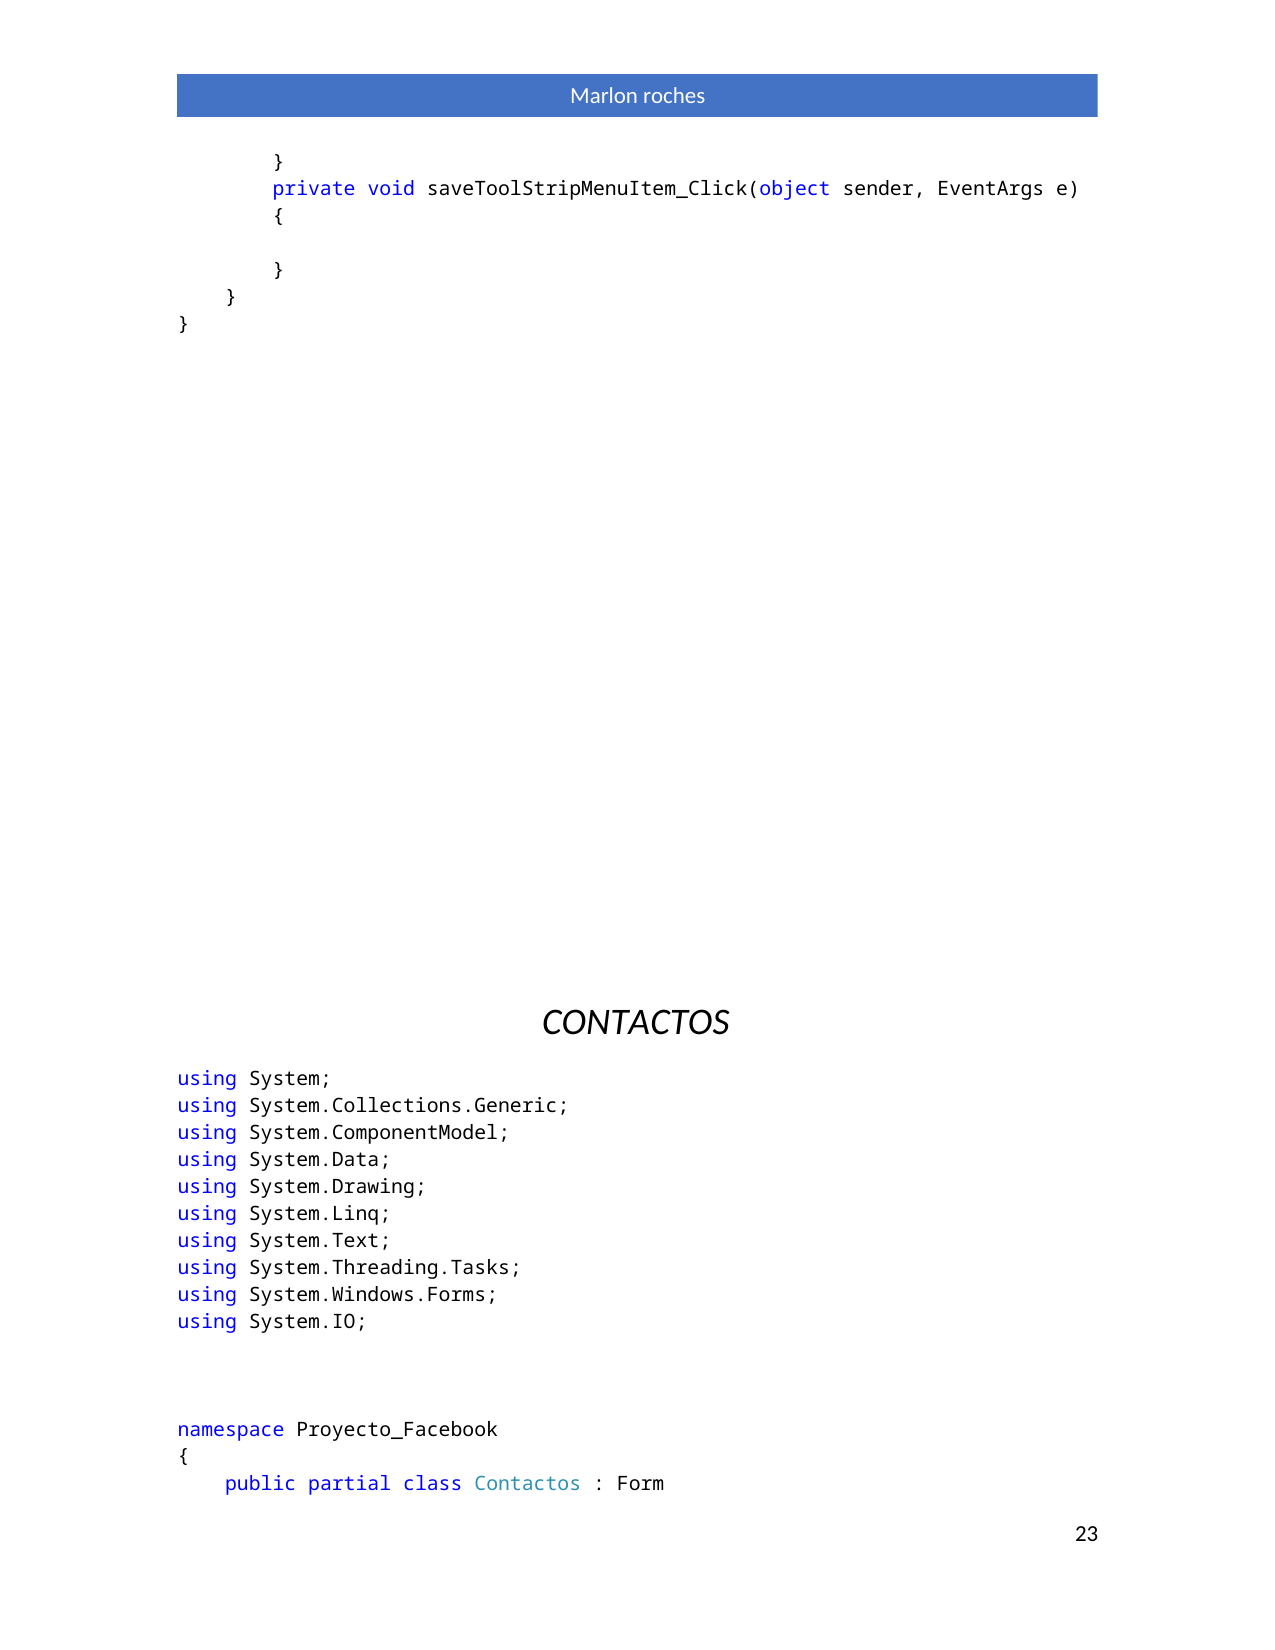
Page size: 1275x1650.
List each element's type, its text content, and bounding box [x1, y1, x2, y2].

text using System.Threading.Tasks; [177, 1253, 1098, 1280]
text using System.Windows.Forms; [177, 1280, 1098, 1307]
text } [177, 282, 1098, 309]
text { [177, 1442, 1098, 1469]
text } [177, 256, 1098, 282]
text namespace Proyecto_Facebook [177, 1415, 1098, 1442]
text using System.Collections.Generic; [177, 1091, 1098, 1118]
text using System.Data; [177, 1145, 1098, 1172]
text using System.ComponentModel; [177, 1118, 1098, 1145]
text using System.Text; [177, 1226, 1098, 1253]
text using System.IO; [177, 1307, 1098, 1334]
text { [177, 202, 1098, 228]
text using System.Drawing; [177, 1172, 1098, 1199]
text } [177, 148, 1098, 174]
text CONTACTOS [177, 998, 1098, 1044]
text using System.Linq; [177, 1199, 1098, 1226]
text using System; [177, 1064, 1098, 1091]
text } [177, 309, 1098, 336]
text private void saveToolStripMenuItem_Click(object sender, EventArgs e) [177, 174, 1098, 202]
text public partial class Contactos : Form [177, 1469, 1098, 1496]
